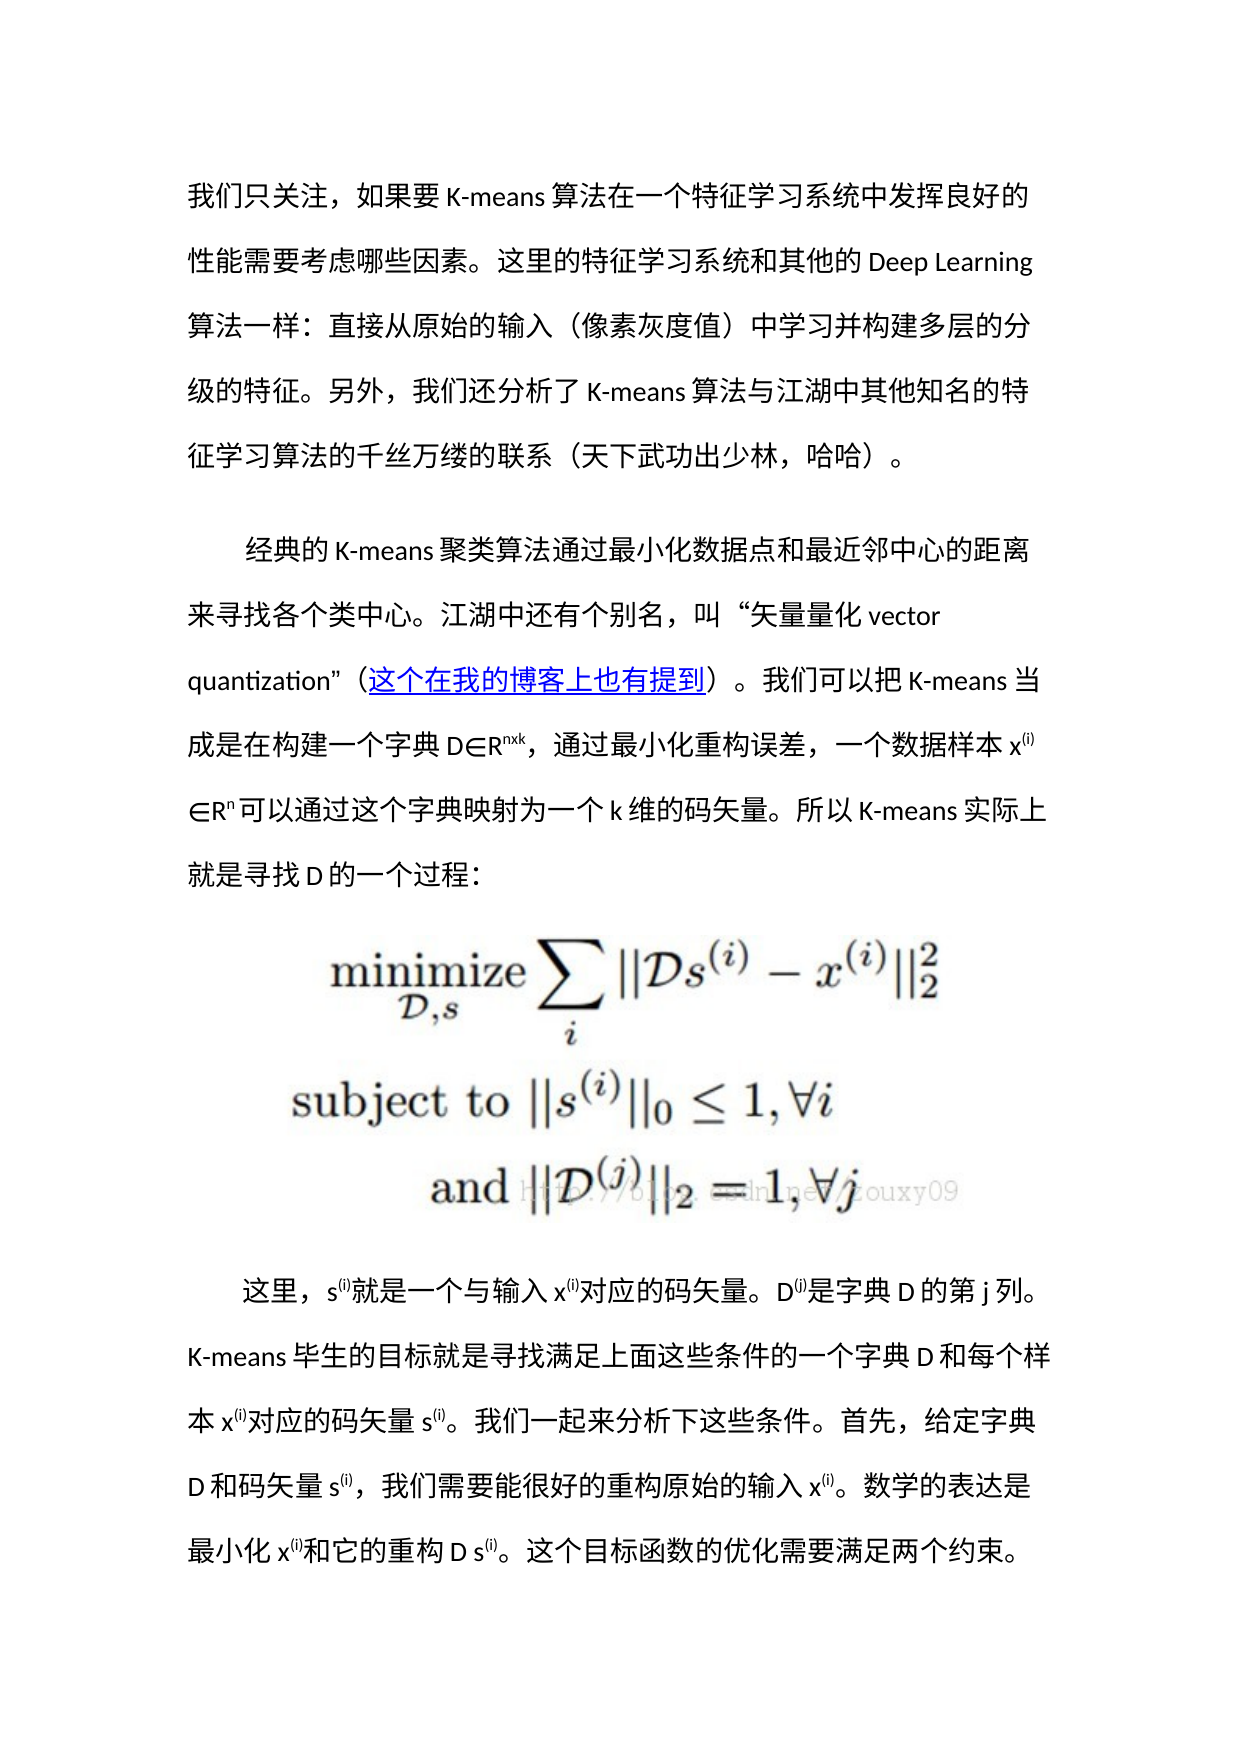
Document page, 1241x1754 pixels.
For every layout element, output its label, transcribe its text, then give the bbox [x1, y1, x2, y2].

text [187, 162, 1053, 487]
text 经典的K-means聚类算法通过最小化数据点和最近邻中心的距离来寻找各个类中心。江湖中还有个别名，叫“矢量量化vector quantization”（这个在我的博客上也有提到）。我们可以把K-means当成是在构建一个字典D∊Rnxk，通过最小化重构误差，一个数据样本x(i) ∊Rn可以通过这个字典映射为一个k维的码矢量。所以K-means实际上就是寻找D的一个过程： [187, 516, 1053, 906]
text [187, 1257, 1053, 1582]
picture [263, 935, 978, 1223]
